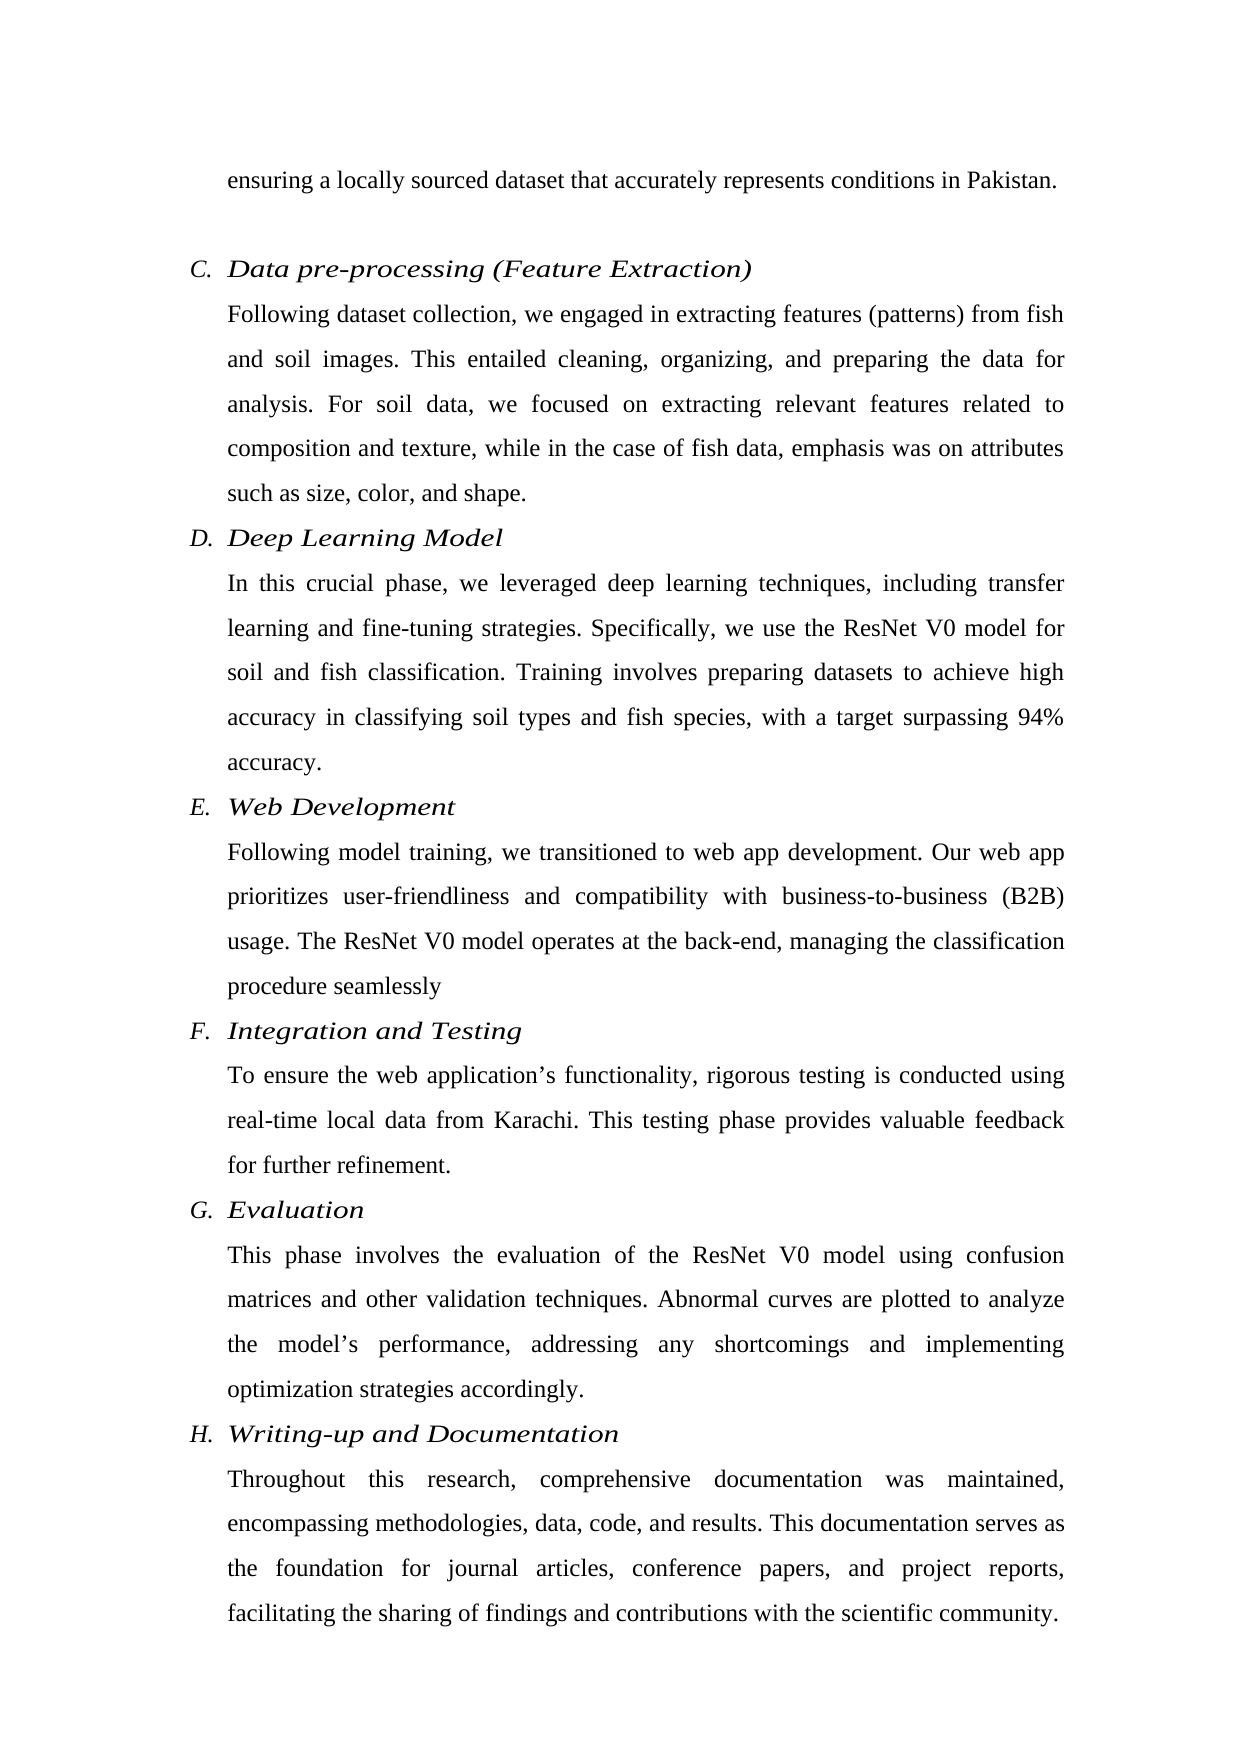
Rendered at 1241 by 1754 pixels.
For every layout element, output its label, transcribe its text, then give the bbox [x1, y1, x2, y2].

list Deep Learning Model [189, 523, 1065, 552]
text To ensure the web application’s functionality, rigorous testing is conducted using real-time local data from Karachi. This testing phase provides valuable feedback for further refinement. [227, 1061, 1065, 1179]
list Web Development [189, 792, 1065, 821]
list Writing-up and Documentation [189, 1419, 1065, 1448]
text Following dataset collection, we engaged in extracting features (patterns) from fish and soil images. This entailed cleaning, organizing, and preparing the data for analysis. For soil data, we focused on extracting relevant features related to composition and texture, while in the case of fish data, emphasis was on attributes such as size, color, and shape. [227, 299, 1065, 507]
text In this crucial phase, we leveraged deep learning techniques, including transfer learning and fine-tuning strategies. Specifically, we use the ResNet V0 model for soil and fish classification. Training involves preparing datasets to achieve high accuracy in classifying soil types and fish species, with a target surpassing 94% accuracy. [227, 568, 1065, 776]
text Throughout this research, comprehensive documentation was maintained, encompassing methodologies, data, code, and results. This documentation serves as the foundation for journal articles, conference papers, and project reports, facilitating the sharing of findings and contributions with the scientific community. [227, 1464, 1065, 1627]
list Evaluation [189, 1195, 1065, 1224]
list Integration and Testing [189, 1016, 1065, 1044]
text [227, 165, 1065, 193]
list Data pre-processing (Feature Extraction) [189, 254, 1065, 283]
text Following model training, we transitioned to web app development. Our web app prioritizes user-friendliness and compatibility with business-to-business (B2B) usage. The ResNet V0 model operates at the back-end, managing the classification procedure seamlessly [227, 837, 1065, 1000]
text This phase involves the evaluation of the ResNet V0 model using confusion matrices and other validation techniques. Abnormal curves are plotted to analyze the model’s performance, addressing any shortcomings and implementing optimization strategies accordingly. [227, 1240, 1065, 1403]
